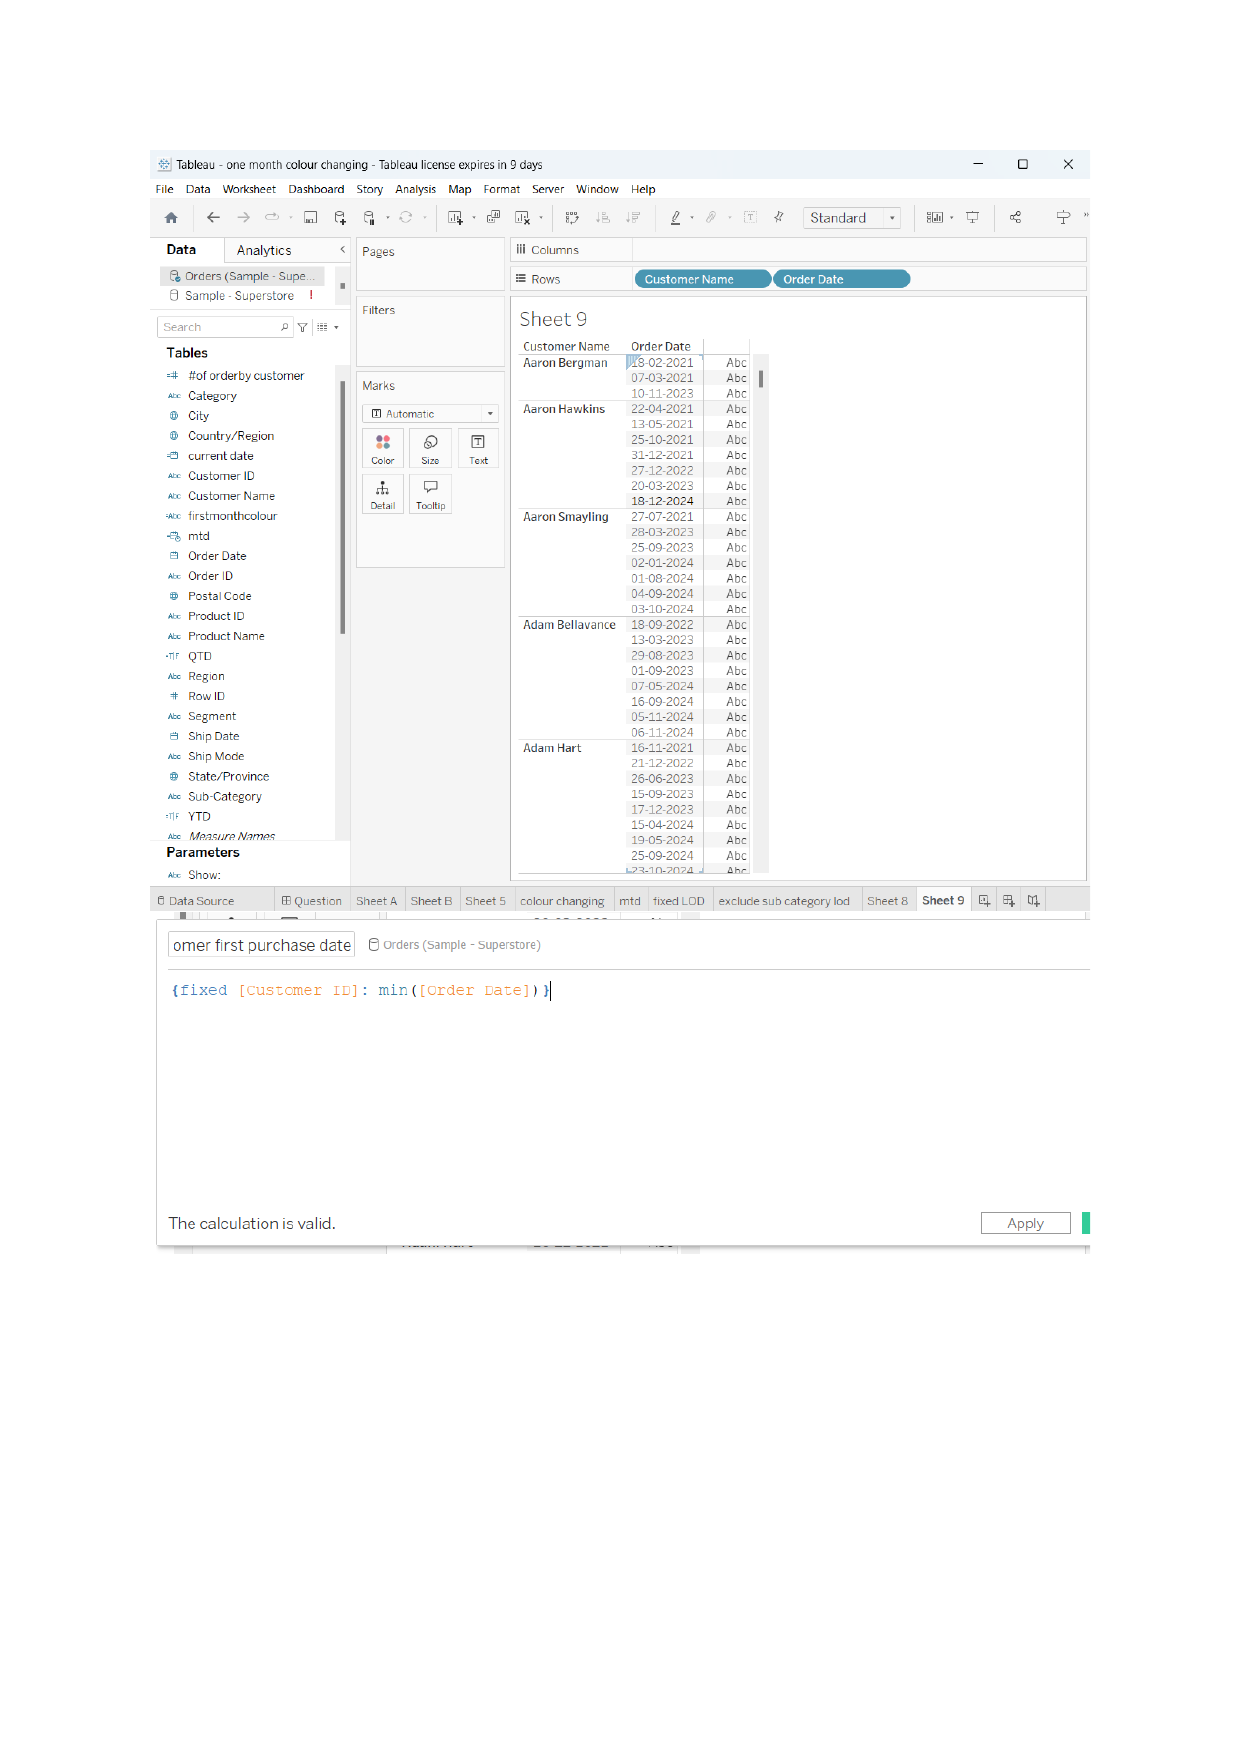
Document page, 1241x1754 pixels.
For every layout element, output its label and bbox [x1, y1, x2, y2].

picture [150, 912, 1091, 1254]
picture [150, 150, 1091, 911]
